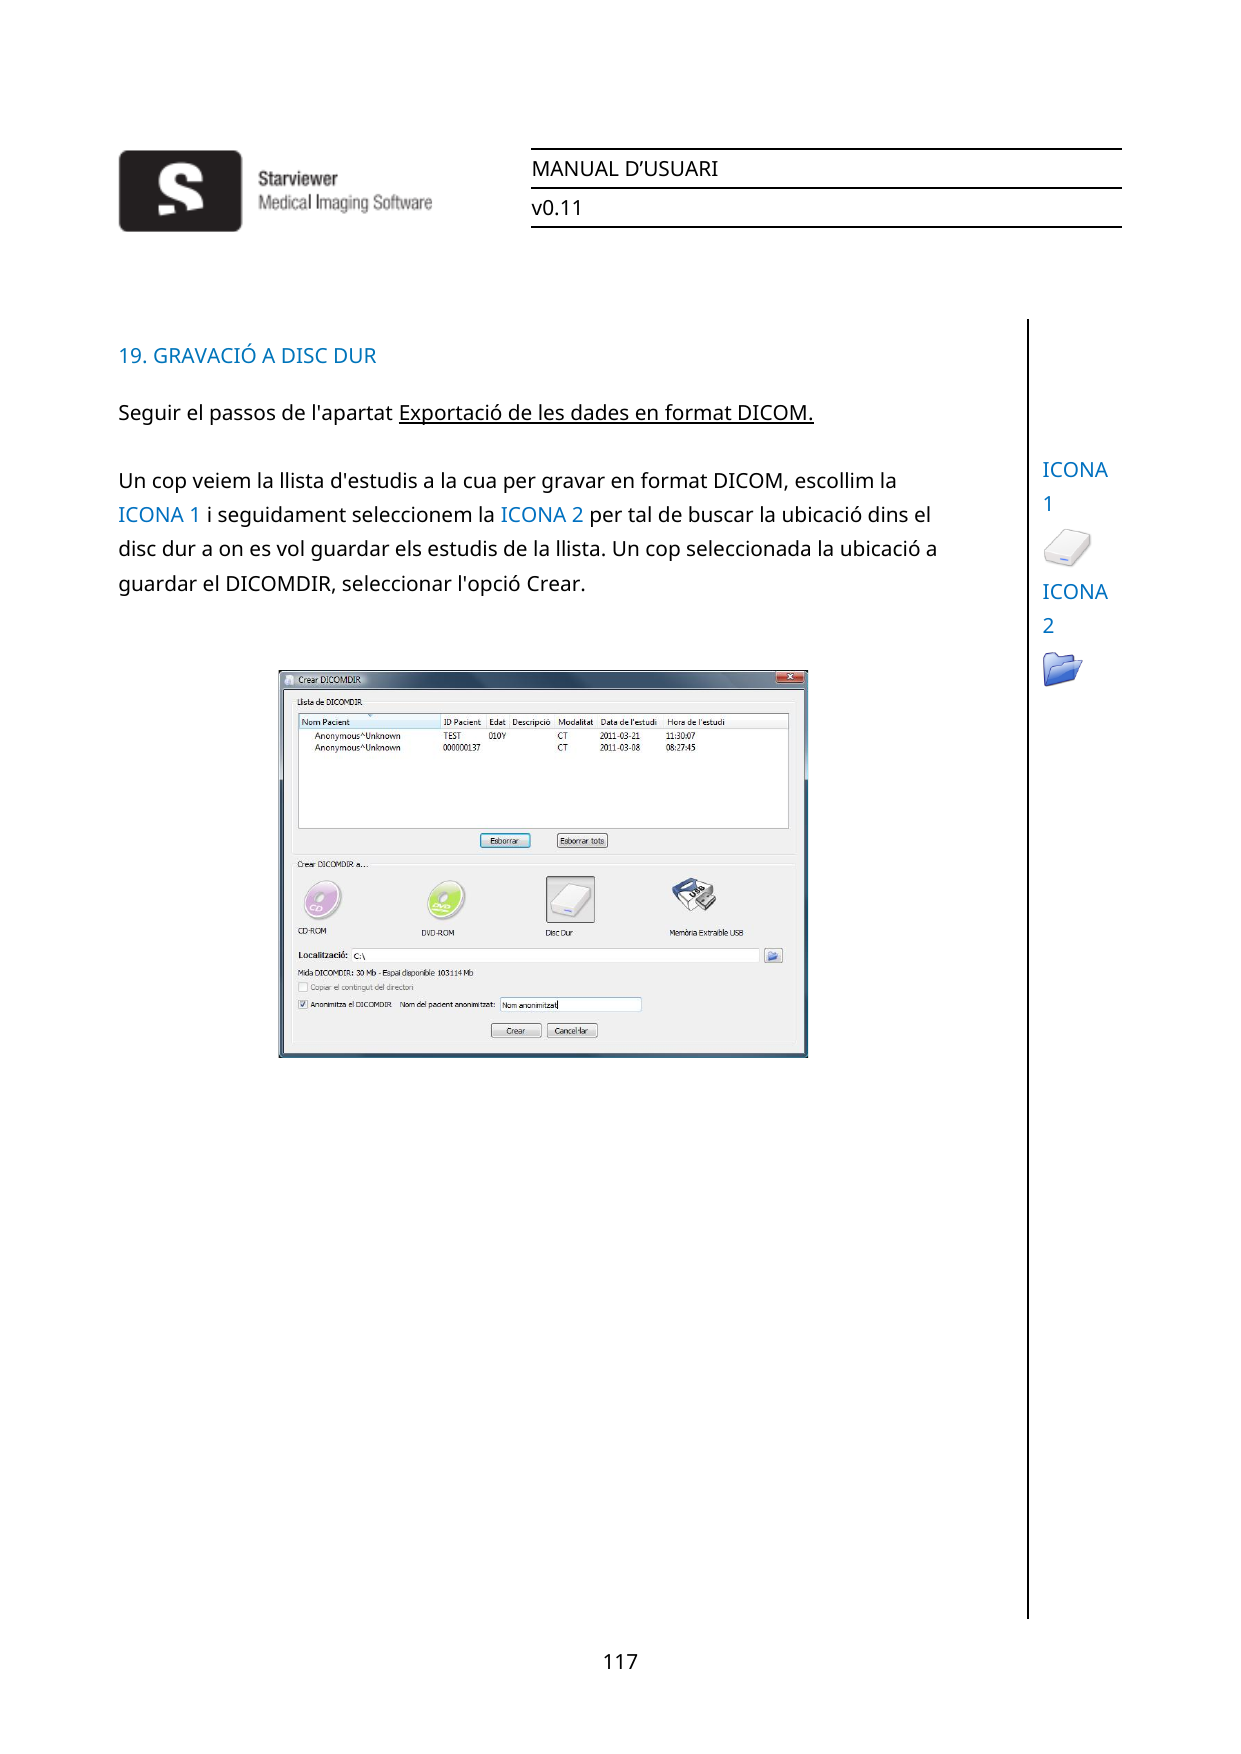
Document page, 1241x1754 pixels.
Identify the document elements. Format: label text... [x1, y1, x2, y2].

table_header ICONA 1 ICONA 2 [1029, 319, 1122, 1618]
picture [1042, 645, 1084, 687]
picture [278, 670, 809, 1058]
picture [1042, 523, 1093, 572]
subtitle Gravació a disc dur [118, 341, 1027, 370]
text Seguir el passos de l'apartat Exportació de les dades en format DICOM. [118, 398, 1027, 427]
text Un cop veiem la llista d'estudis a la cua per gravar en format DICOM, escollim la icona 1 i seguidament seleccionem la icona 2 per tal de buscar la ubicació dins el disc dur a on es vol guardar els estudis de la llista. Un cop seleccionada la ubicació a guardar el DICOMDIR, seleccionar l'opció Crear. [118, 466, 1027, 597]
